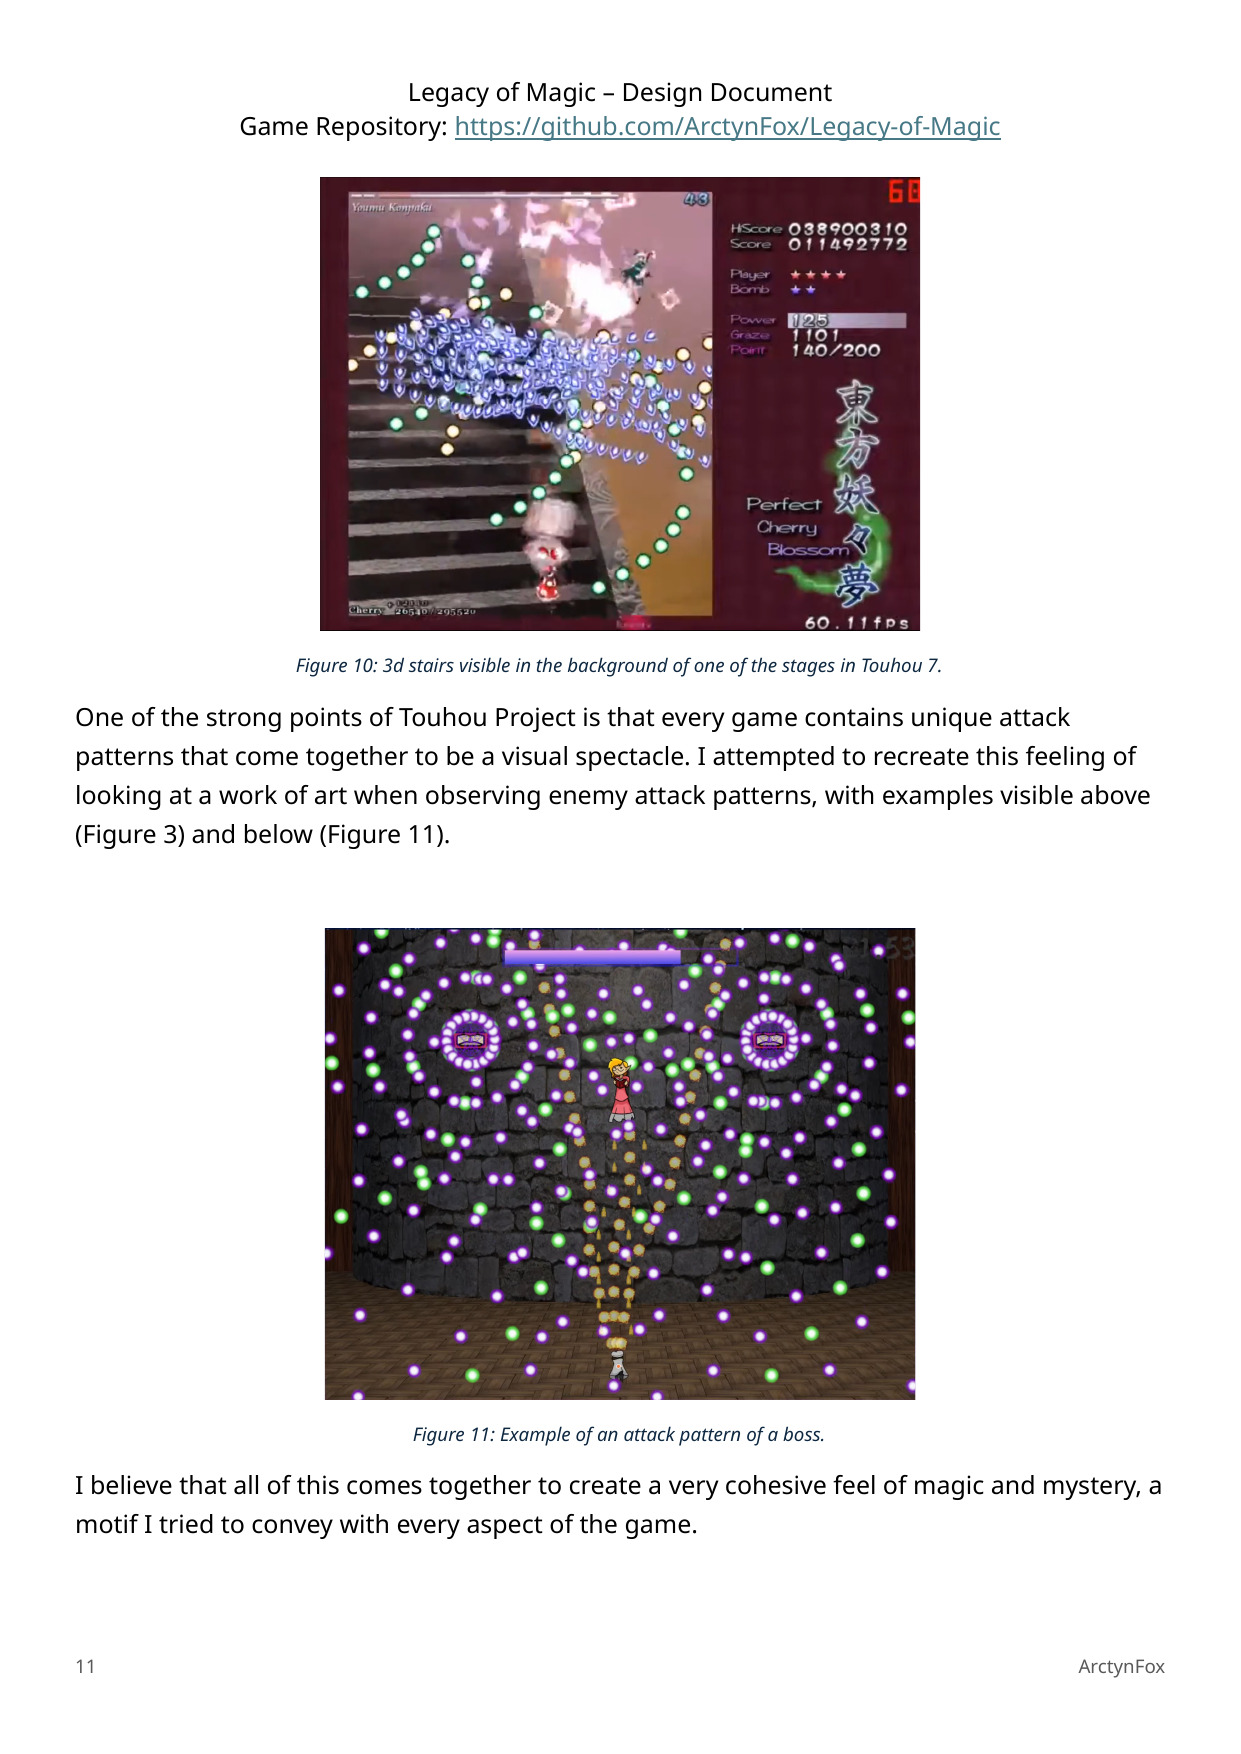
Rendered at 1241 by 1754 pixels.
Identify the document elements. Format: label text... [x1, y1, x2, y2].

picture [320, 177, 921, 631]
text One of the strong points of Touhou Project is that every game contains unique attack patterns that come together to be a visual spectacle. I attempted to recreate this feeling of looking at a work of art when observing enemy attack patterns, with examples visible above (Figure 3) and below (Figure 11). [75, 699, 1165, 851]
picture [324, 928, 916, 1400]
text I believe that all of this comes together to create a very cohesive feel of magic and mystery, a motif I tried to convey with every aspect of the game. [75, 1468, 1165, 1541]
